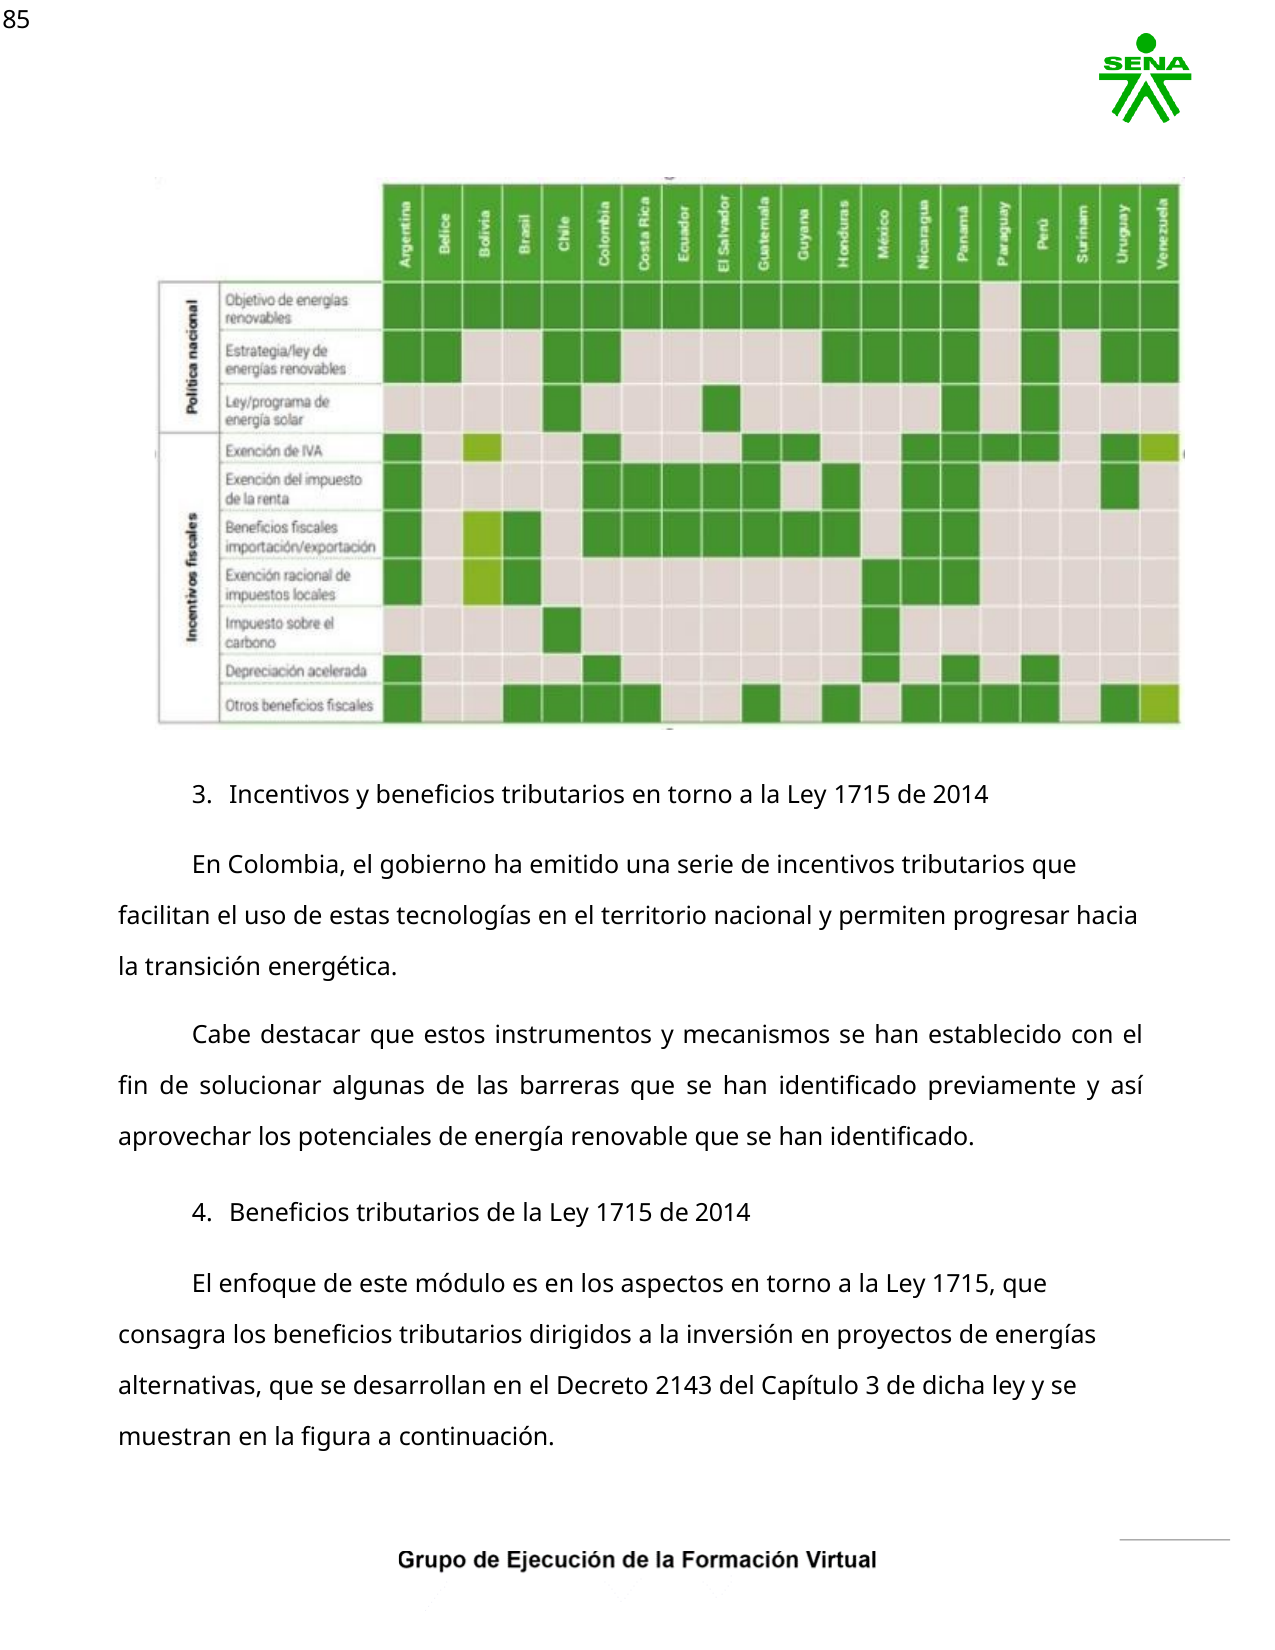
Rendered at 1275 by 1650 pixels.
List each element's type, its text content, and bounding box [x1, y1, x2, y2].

picture [1099, 33, 1192, 123]
list Beneficios tributarios de la Ley 1715 de 2014 [192, 1195, 1237, 1229]
list Incentivos y beneficios tributarios en torno a la Ley 1715 de 2014 [192, 777, 1237, 811]
text En Colombia, el gobierno ha emitido una serie de incentivos tributarios que facilitan el uso de estas tecnologías en el territorio nacional y permiten progresar hacia la transición energética. [118, 847, 1152, 983]
picture [398, 1551, 876, 1611]
text Cabe destacar que estos instrumentos y mecanismos se han establecido con el fin de solucionar algunas de las barreras que se han identificado previamente y así aprovechar los potenciales de energía renovable que se han identificado. [118, 1017, 1144, 1153]
text El enfoque de este módulo es en los aspectos en torno a la Ley 1715, que consagra los beneficios tributarios dirigidos a la inversión en proyectos de energías alternativas, que se desarrollan en el Decreto 2143 del Capítulo 3 de dicha ley y se muestran en la figura a continuación. [118, 1266, 1154, 1453]
picture [154, 177, 1185, 730]
